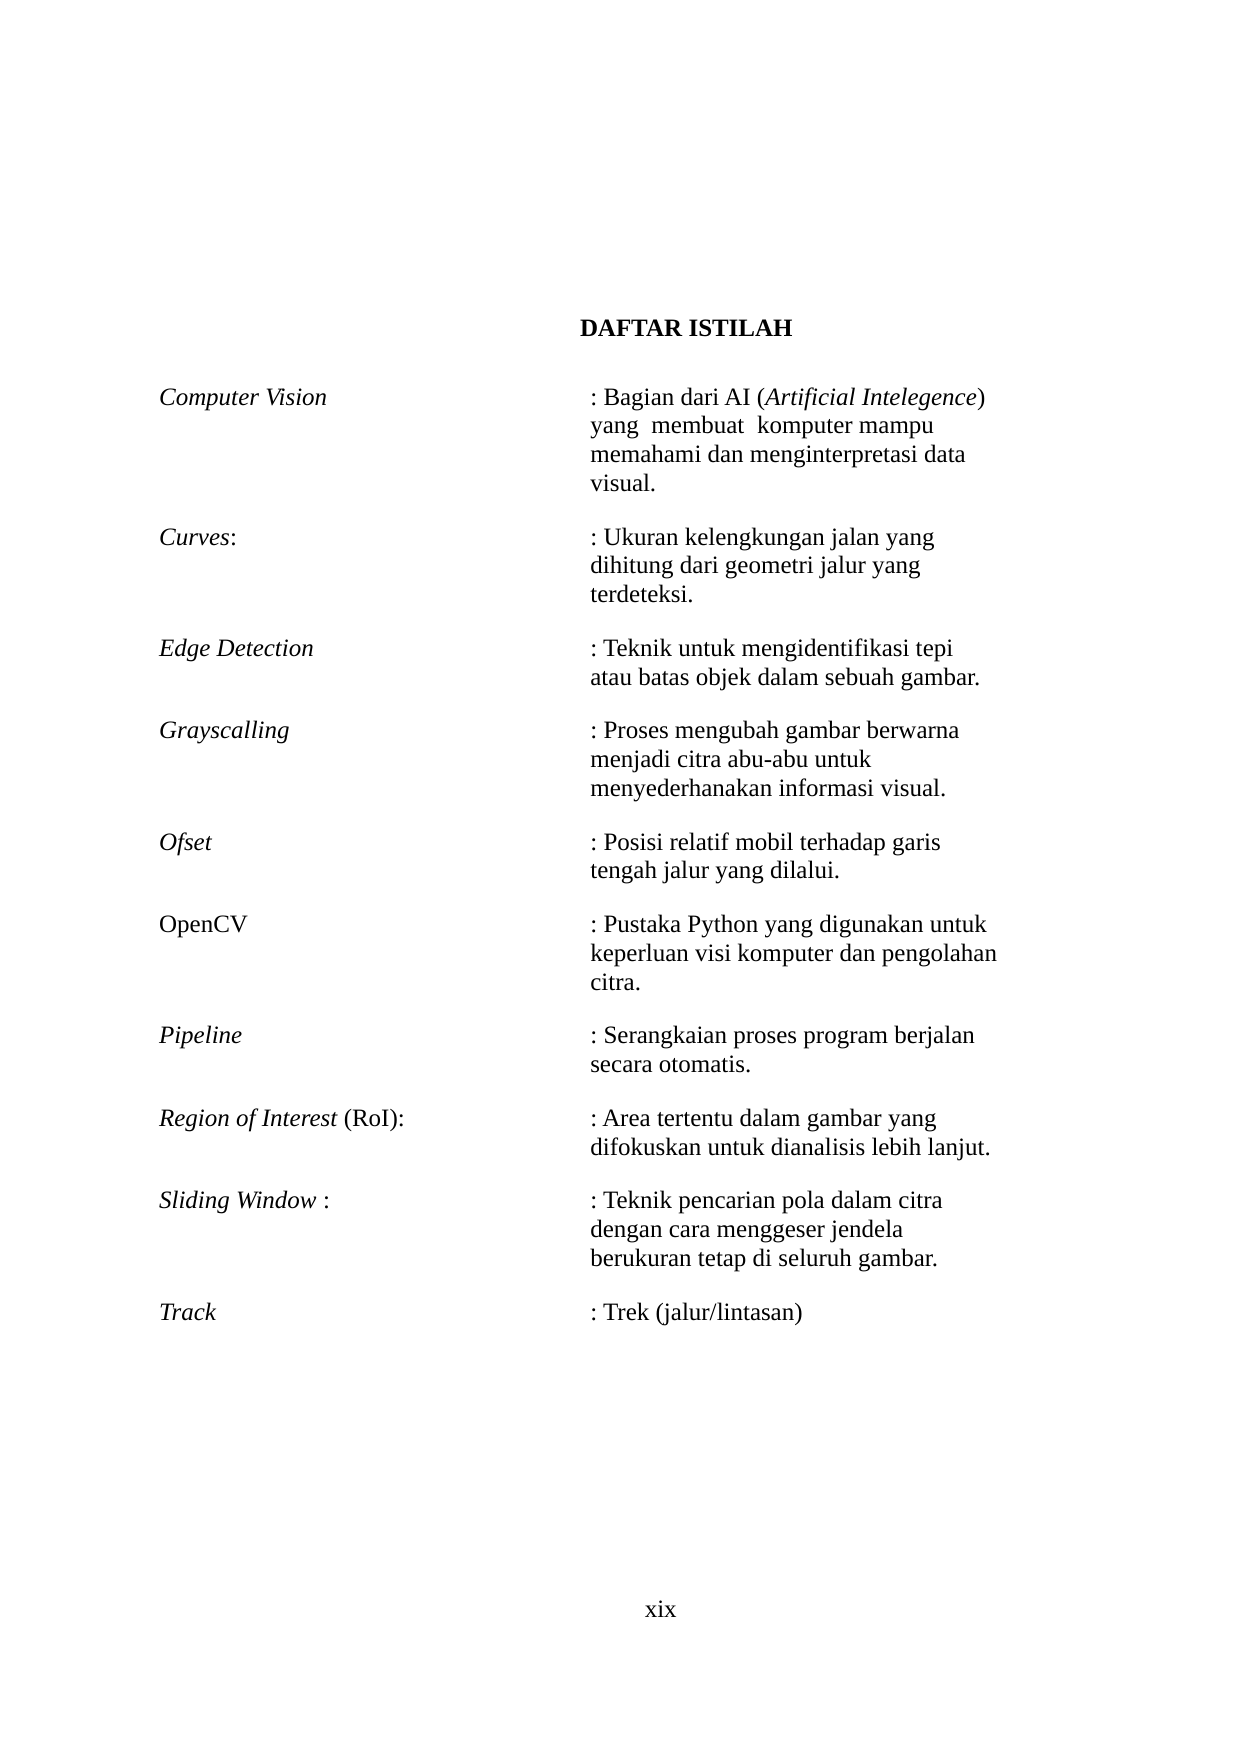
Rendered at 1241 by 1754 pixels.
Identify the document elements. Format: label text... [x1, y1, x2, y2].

table_cell Ofset [148, 827, 579, 909]
table_cell Track [148, 1297, 579, 1350]
table_cell : Pustaka Python yang digunakan untuk keperluan visi komputer dan pengolahan citra. [579, 909, 1010, 1020]
table_cell : Area tertentu dalam gambar yang difokuskan untuk dianalisis lebih lanjut. [579, 1103, 1010, 1185]
table_cell : Teknik untuk mengidentifikasi tepi atau batas objek dalam sebuah gambar. [579, 633, 1010, 715]
subtitle DAFTAR ISTILAH [274, 313, 1098, 342]
table_cell Pipeline [148, 1020, 579, 1103]
table_cell Grayscalling [148, 715, 579, 827]
table_header : Bagian dari AI (Artificial Intelegence) yang membuat komputer mampu memahami dan menginterpretasi data visual. [579, 382, 1010, 522]
table_cell : Posisi relatif mobil terhadap garis tengah jalur yang dilalui. [579, 827, 1010, 909]
table_cell : Trek (jalur/lintasan) [579, 1297, 1010, 1350]
table_cell : Proses mengubah gambar berwarna menjadi citra abu-abu untuk menyederhanakan informasi visual. [579, 715, 1010, 827]
table_cell Edge Detection [148, 633, 579, 715]
table_cell OpenCV [148, 909, 579, 1020]
table_cell : Ukuran kelengkungan jalan yang dihitung dari geometri jalur yang terdeteksi. [579, 522, 1010, 633]
table_cell Curves: [148, 522, 579, 633]
table_cell : Serangkaian proses program berjalan secara otomatis. [579, 1020, 1010, 1103]
table_cell : Teknik pencarian pola dalam citra dengan cara menggeser jendela berukuran tetap di seluruh gambar. [579, 1185, 1010, 1297]
table_cell Region of Interest (RoI): [148, 1103, 579, 1185]
table_cell Sliding Window : [148, 1185, 579, 1297]
table_header Computer Vision [148, 382, 579, 522]
